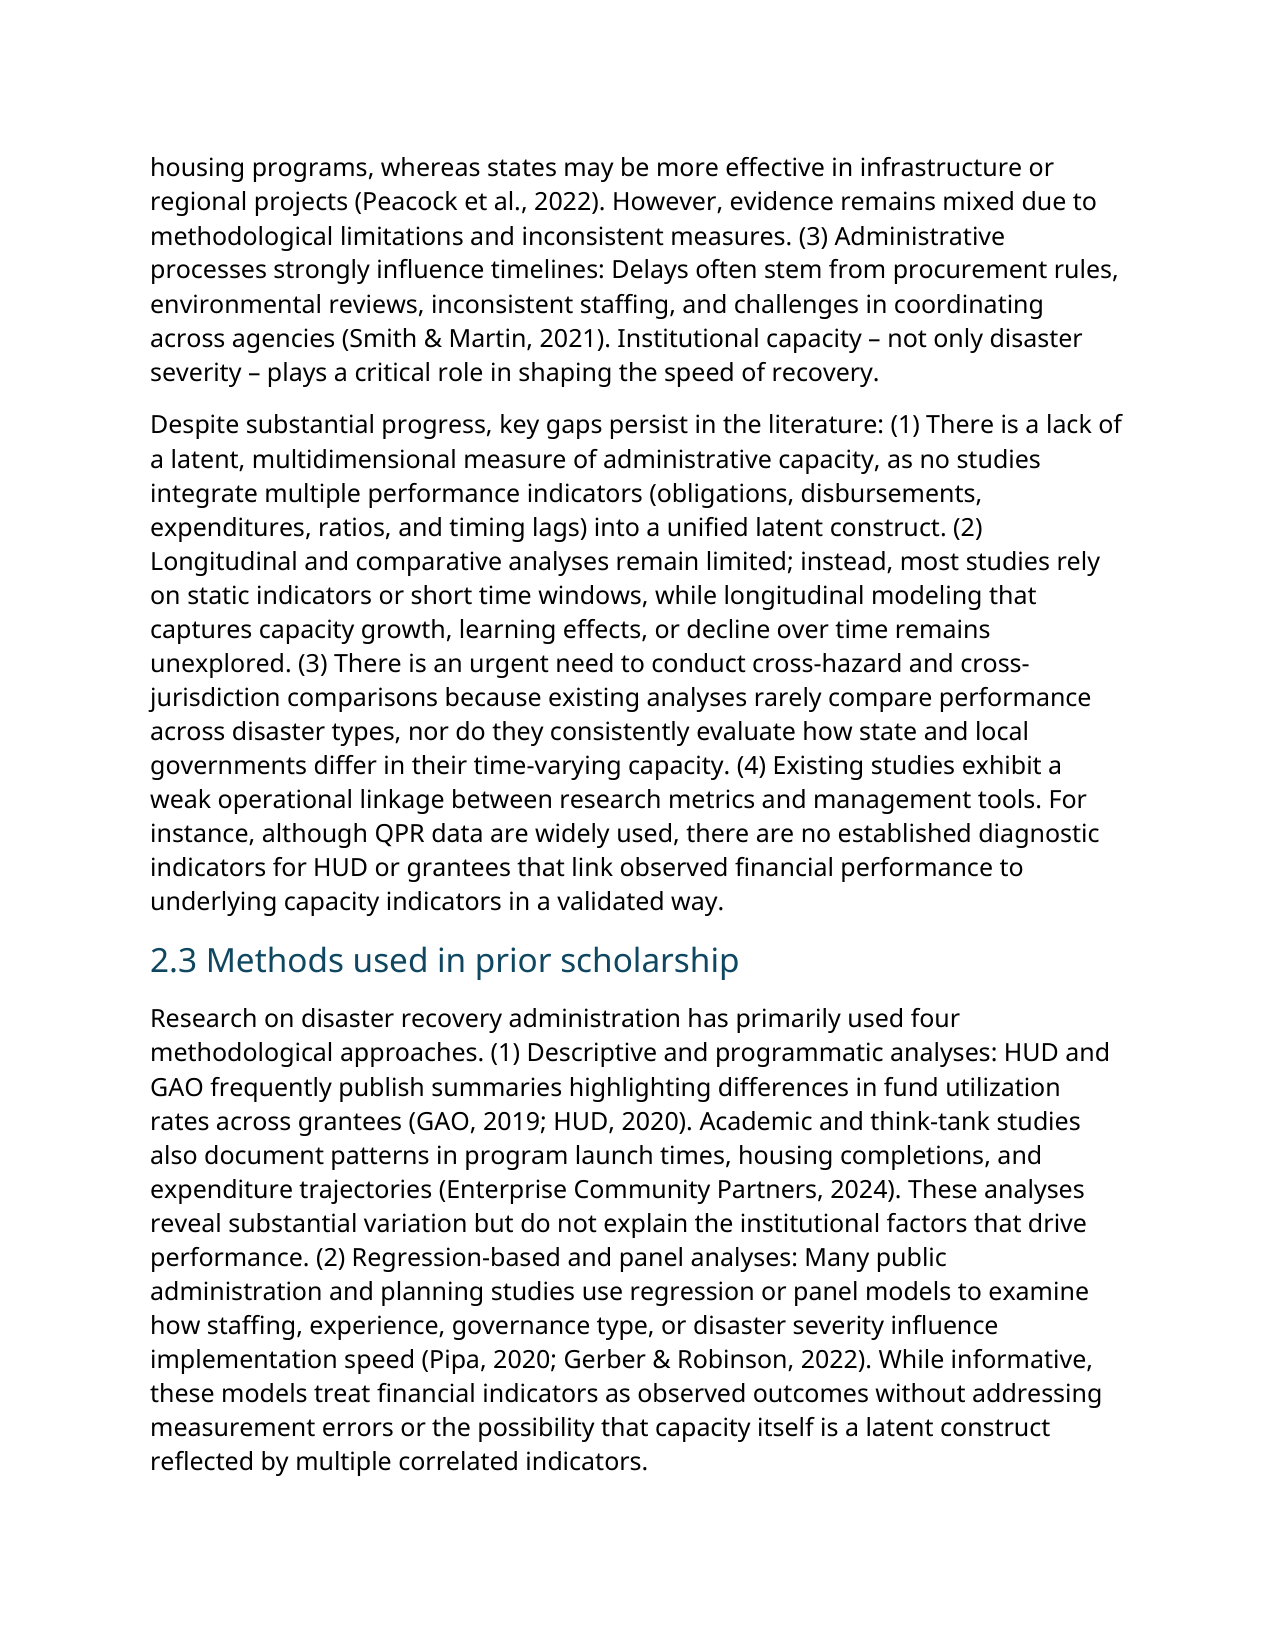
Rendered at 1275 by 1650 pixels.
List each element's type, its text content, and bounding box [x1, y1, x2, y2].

text Despite substantial progress, key gaps persist in the literature: (1) There is a lack of a latent, multidimensional measure of administrative capacity, as no studies integrate multiple performance indicators (obligations, disbursements, expenditures, ratios, and timing lags) into a unified latent construct. (2) Longitudinal and comparative analyses remain limited; instead, most studies rely on static indicators or short time windows, while longitudinal modeling that captures capacity growth, learning effects, or decline over time remains unexplored. (3) There is an urgent need to conduct cross-hazard and cross-jurisdiction comparisons because existing analyses rarely compare performance across disaster types, nor do they consistently evaluate how state and local governments differ in their time-varying capacity. (4) Existing studies exhibit a weak operational linkage between research metrics and management tools. For instance, although QPR data are widely used, there are no established diagnostic indicators for HUD or grantees that link observed financial performance to underlying capacity indicators in a validated way. [150, 407, 1125, 918]
subtitle 2.3 Methods used in prior scholarship [150, 937, 1125, 982]
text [150, 150, 1125, 388]
text Research on disaster recovery administration has primarily used four methodological approaches. (1) Descriptive and programmatic analyses: HUD and GAO frequently publish summaries highlighting differences in fund utilization rates across grantees (GAO, 2019; HUD, 2020). Academic and think-tank studies also document patterns in program launch times, housing completions, and expenditure trajectories (Enterprise Community Partners, 2024). These analyses reveal substantial variation but do not explain the institutional factors that drive performance. (2) Regression-based and panel analyses: Many public administration and planning studies use regression or panel models to examine how staffing, experience, governance type, or disaster severity influence implementation speed (Pipa, 2020; Gerber & Robinson, 2022). While informative, these models treat financial indicators as observed outcomes without addressing measurement errors or the possibility that capacity itself is a latent construct reflected by multiple correlated indicators. [150, 1001, 1125, 1478]
